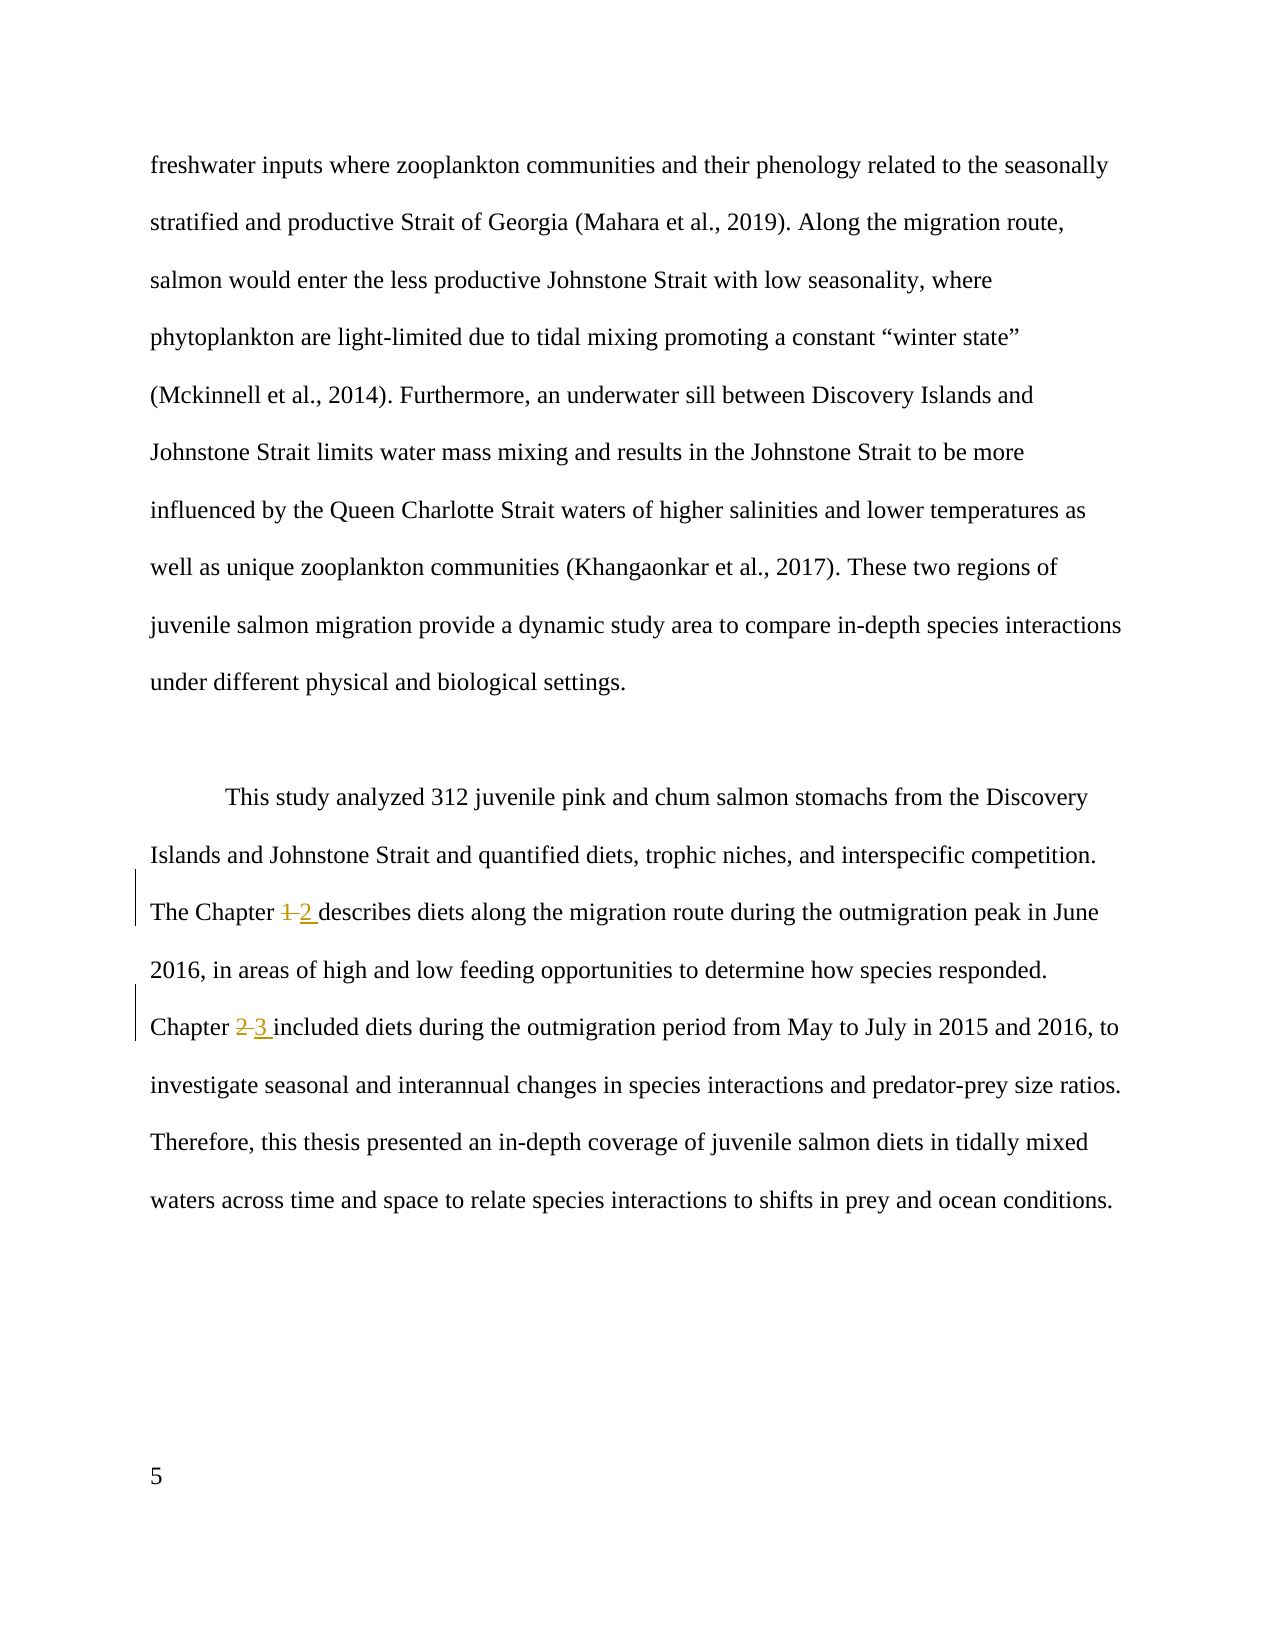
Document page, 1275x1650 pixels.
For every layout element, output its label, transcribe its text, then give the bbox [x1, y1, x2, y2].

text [150, 150, 1125, 696]
text This study analyzed 312 juvenile pink and chum salmon stomachs from the Discovery Islands and Johnstone Strait and quantified diets, trophic niches, and interspecific competition. The Chapter describes diets along the migration route during the outmigration peak in June 2016, in areas of high and low feeding opportunities to determine how species responded. Chapter included diets during the outmigration period from May to July in 2015 and 2016, to investigate seasonal and interannual changes in species interactions and predator-prey size ratios. Therefore, this thesis presented an in-depth coverage of juvenile salmon diets in tidally mixed waters across time and space to relate species interactions to shifts in prey and ocean conditions. [150, 782, 1125, 1214]
